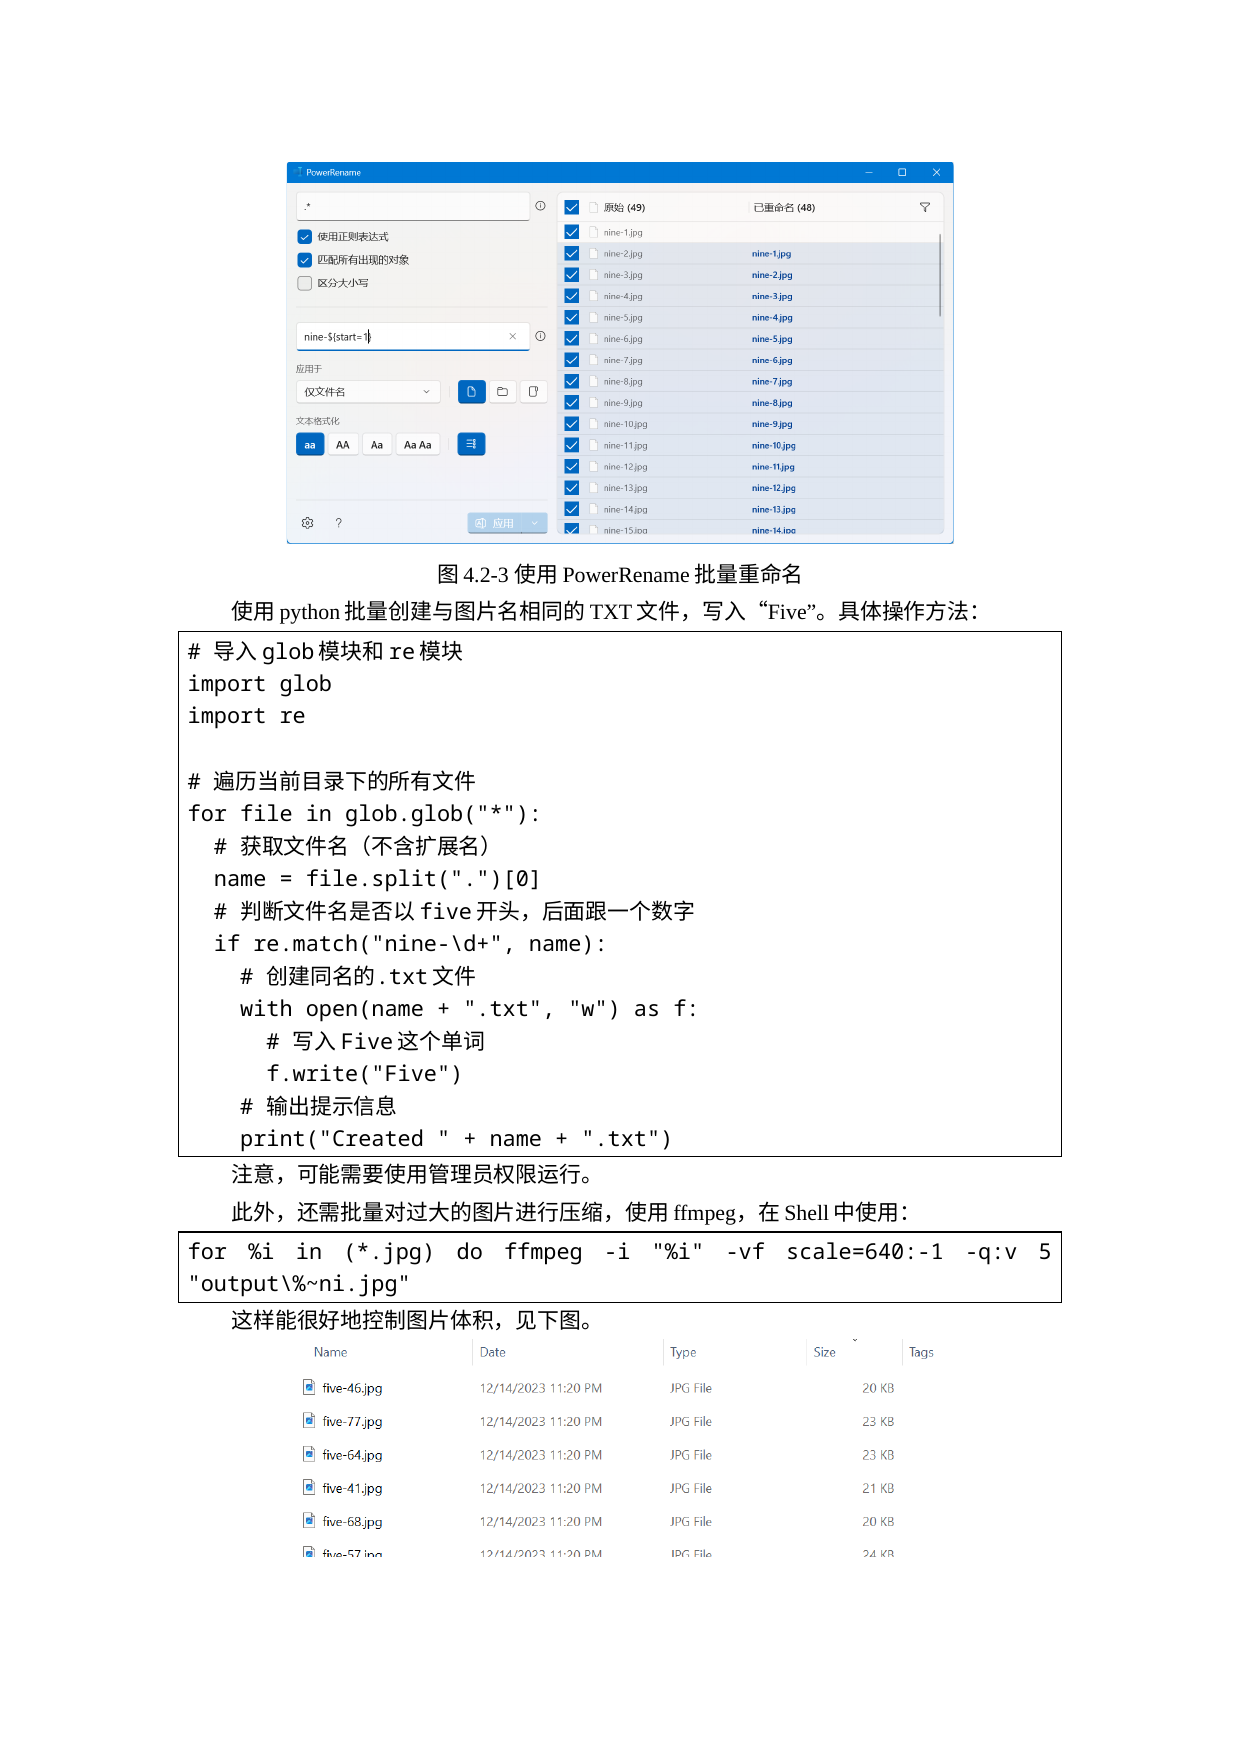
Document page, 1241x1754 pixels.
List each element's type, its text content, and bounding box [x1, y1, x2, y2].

text 图4.2-3 使用PowerRename批量重命名 [187, 556, 1053, 589]
text # 判断文件名是否以five开头，后面跟一个数字 [187, 894, 1053, 926]
text import re [187, 699, 1053, 731]
text 这样能很好地控制图片体积，见下图。 [187, 1303, 1053, 1335]
text if re.match("nine-\d+", name): [187, 926, 1053, 959]
text with open(name + ".txt", "w") as f: [187, 991, 1053, 1024]
text for %i in (*.jpg) do ffmpeg -i "%i" -vf scale=640:-1 -q:v 5 "output\%~ni.jpg" [179, 1233, 1061, 1302]
text 此外，还需批量对过大的图片进行压缩，使用ffmpeg，在Shell中使用： [187, 1194, 1053, 1227]
text 注意，可能需要使用管理员权限运行。 [187, 1157, 1053, 1189]
text # 遍历当前目录下的所有文件 [187, 764, 1053, 796]
text # 创建同名的.txt文件 [187, 959, 1053, 991]
text f.write("Five") [187, 1056, 1053, 1089]
text print("Created " + name + ".txt") [179, 1118, 1061, 1156]
picture [286, 1339, 954, 1557]
text # 导入glob模块和re模块 [179, 632, 1061, 666]
text import glob [187, 666, 1053, 699]
text # 获取文件名（不含扩展名） [187, 829, 1053, 861]
picture [286, 162, 954, 544]
text 使用python批量创建与图片名相同的TXT文件，写入“Five”。具体操作方法： [187, 593, 1053, 626]
text # 写入Five这个单词 [187, 1024, 1053, 1056]
text for file in glob.glob("*"): [187, 796, 1053, 829]
text name = file.split(".")[0] [187, 861, 1053, 894]
text # 输出提示信息 [187, 1089, 1053, 1118]
